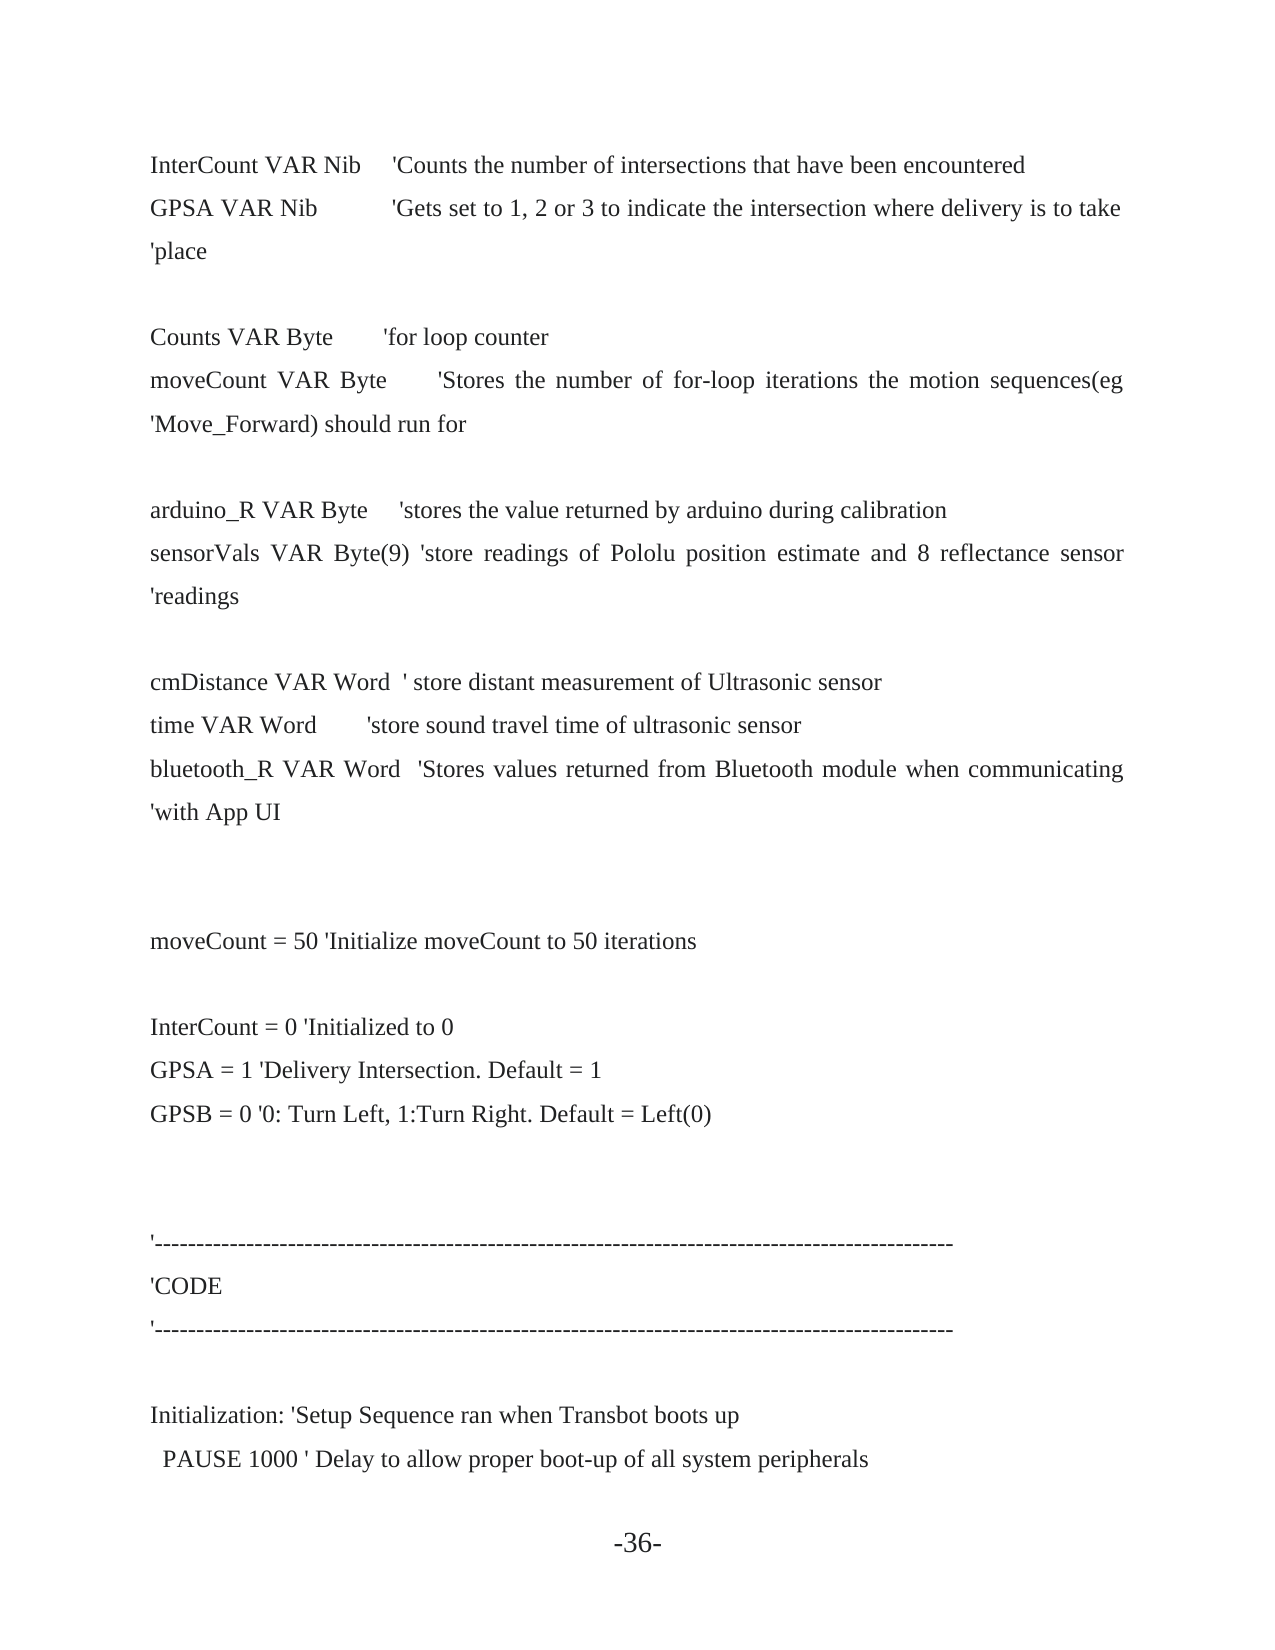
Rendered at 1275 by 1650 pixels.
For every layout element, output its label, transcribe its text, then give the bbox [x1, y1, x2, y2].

text GPSA = 1 'Delivery Intersection. Default = 1 [150, 1056, 1125, 1084]
text 'CODE [150, 1271, 1125, 1300]
text '------------------------------------------------------------------------------------------------ [150, 1228, 1125, 1257]
text Counts VAR Byte 'for loop counter [150, 322, 1125, 351]
text PAUSE 1000 ' Delay to allow proper boot-up of all system peripherals [150, 1444, 1125, 1472]
text InterCount VAR Nib 'Counts the number of intersections that have been encountered [150, 150, 1125, 179]
text moveCount = 50 'Initialize moveCount to 50 iterations [150, 926, 1125, 955]
text arduino_R VAR Byte 'stores the value returned by arduino during calibration [150, 495, 1125, 524]
text time VAR Word 'store sound travel time of ultrasonic sensor [150, 711, 1125, 739]
text GPSB = 0 '0: Turn Left, 1:Turn Right. Default = Left(0) [150, 1099, 1125, 1127]
text Initialization: 'Setup Sequence ran when Transbot boots up [150, 1401, 1125, 1429]
text GPSA VAR Nib 'Gets set to 1, 2 or 3 to indicate the intersection where delivery is to take 'place [150, 193, 1125, 265]
text bluetooth_R VAR Word 'Stores values returned from Bluetooth module when communicating 'with App UI [150, 754, 1125, 826]
text InterCount = 0 'Initialized to 0 [150, 1012, 1125, 1041]
text cmDistance VAR Word ' store distant measurement of Ultrasonic sensor [150, 667, 1125, 696]
text '------------------------------------------------------------------------------------------------ [150, 1314, 1125, 1343]
text moveCount VAR Byte 'Stores the number of for-loop iterations the motion sequences(eg 'Move_Forward) should run for [150, 366, 1125, 437]
text sensorVals VAR Byte(9) 'store readings of Pololu position estimate and 8 reflectance sensor 'readings [150, 538, 1125, 610]
